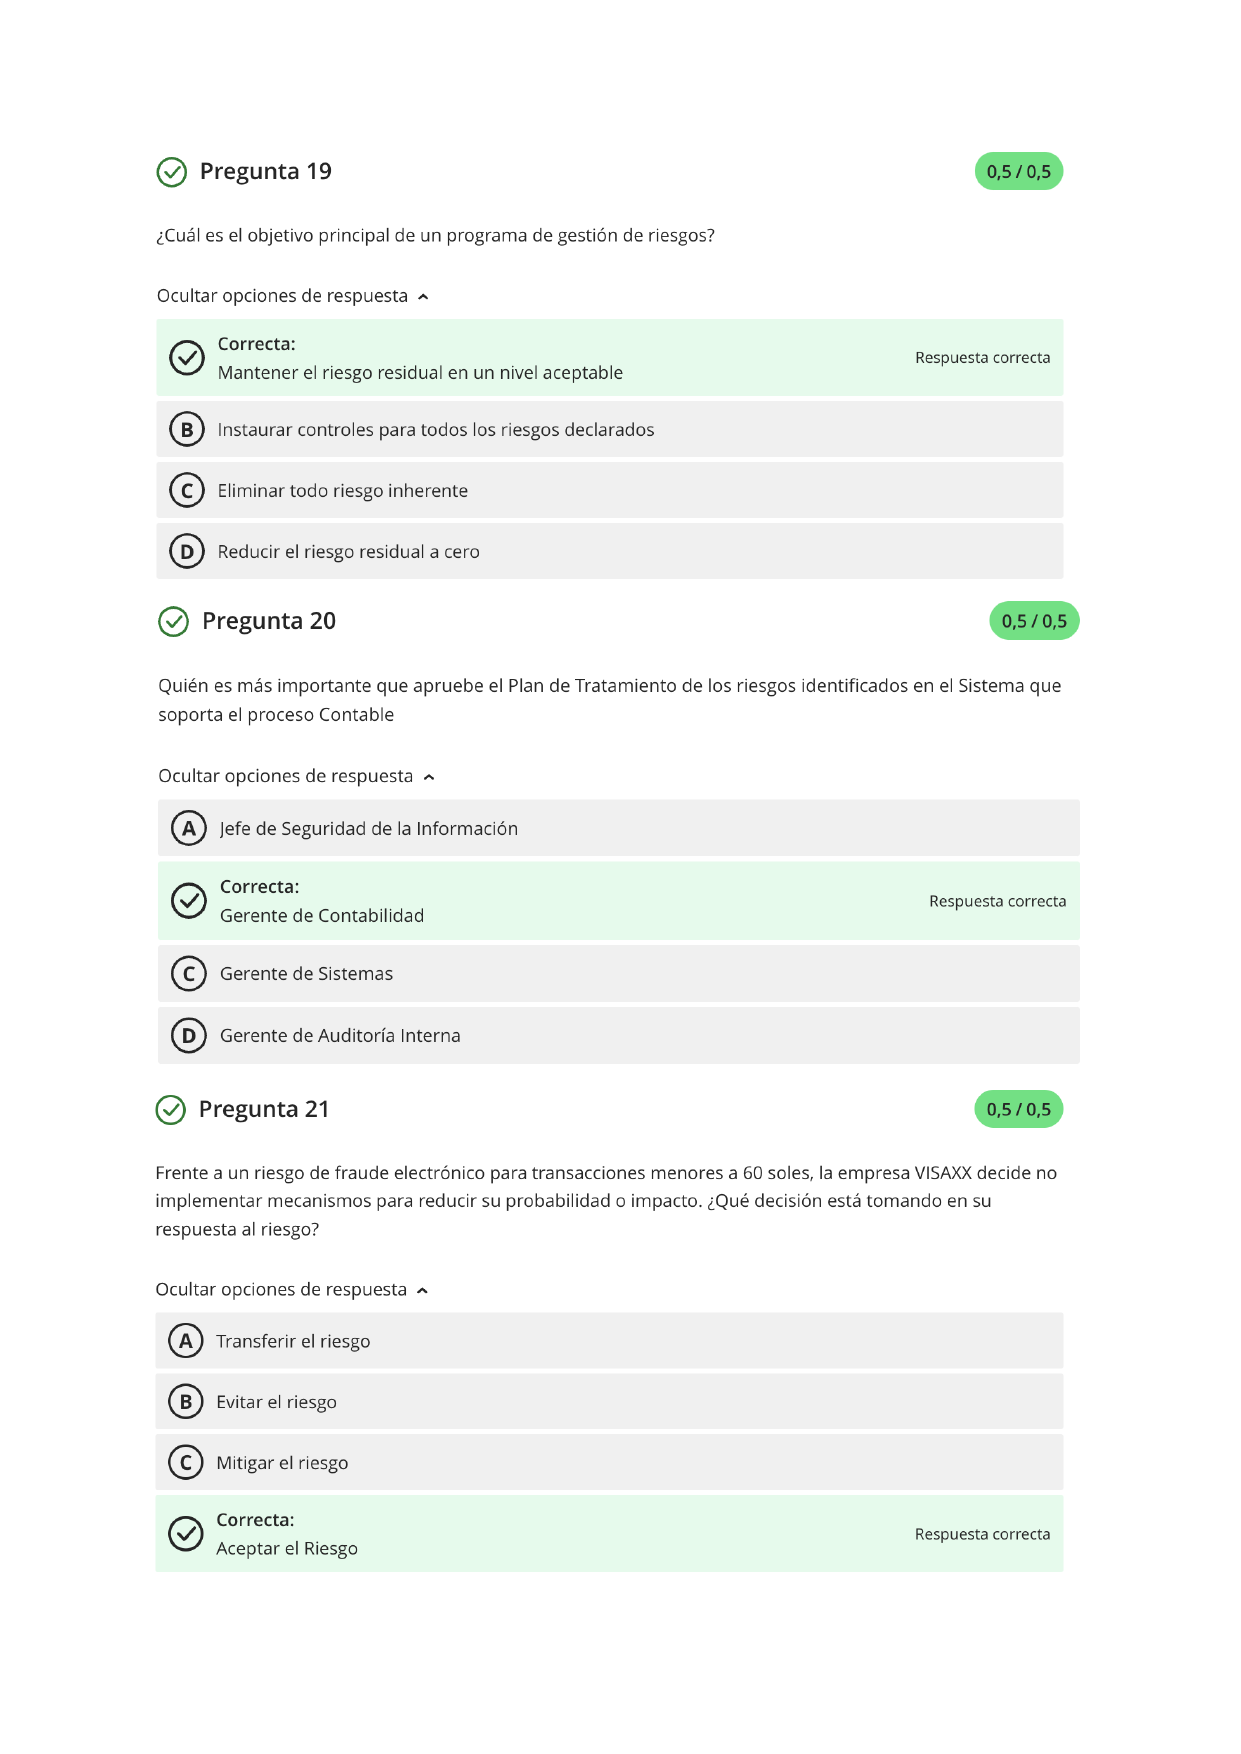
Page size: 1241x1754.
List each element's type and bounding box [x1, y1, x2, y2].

picture [150, 593, 1091, 1075]
picture [150, 1078, 1091, 1591]
picture [150, 150, 1091, 590]
